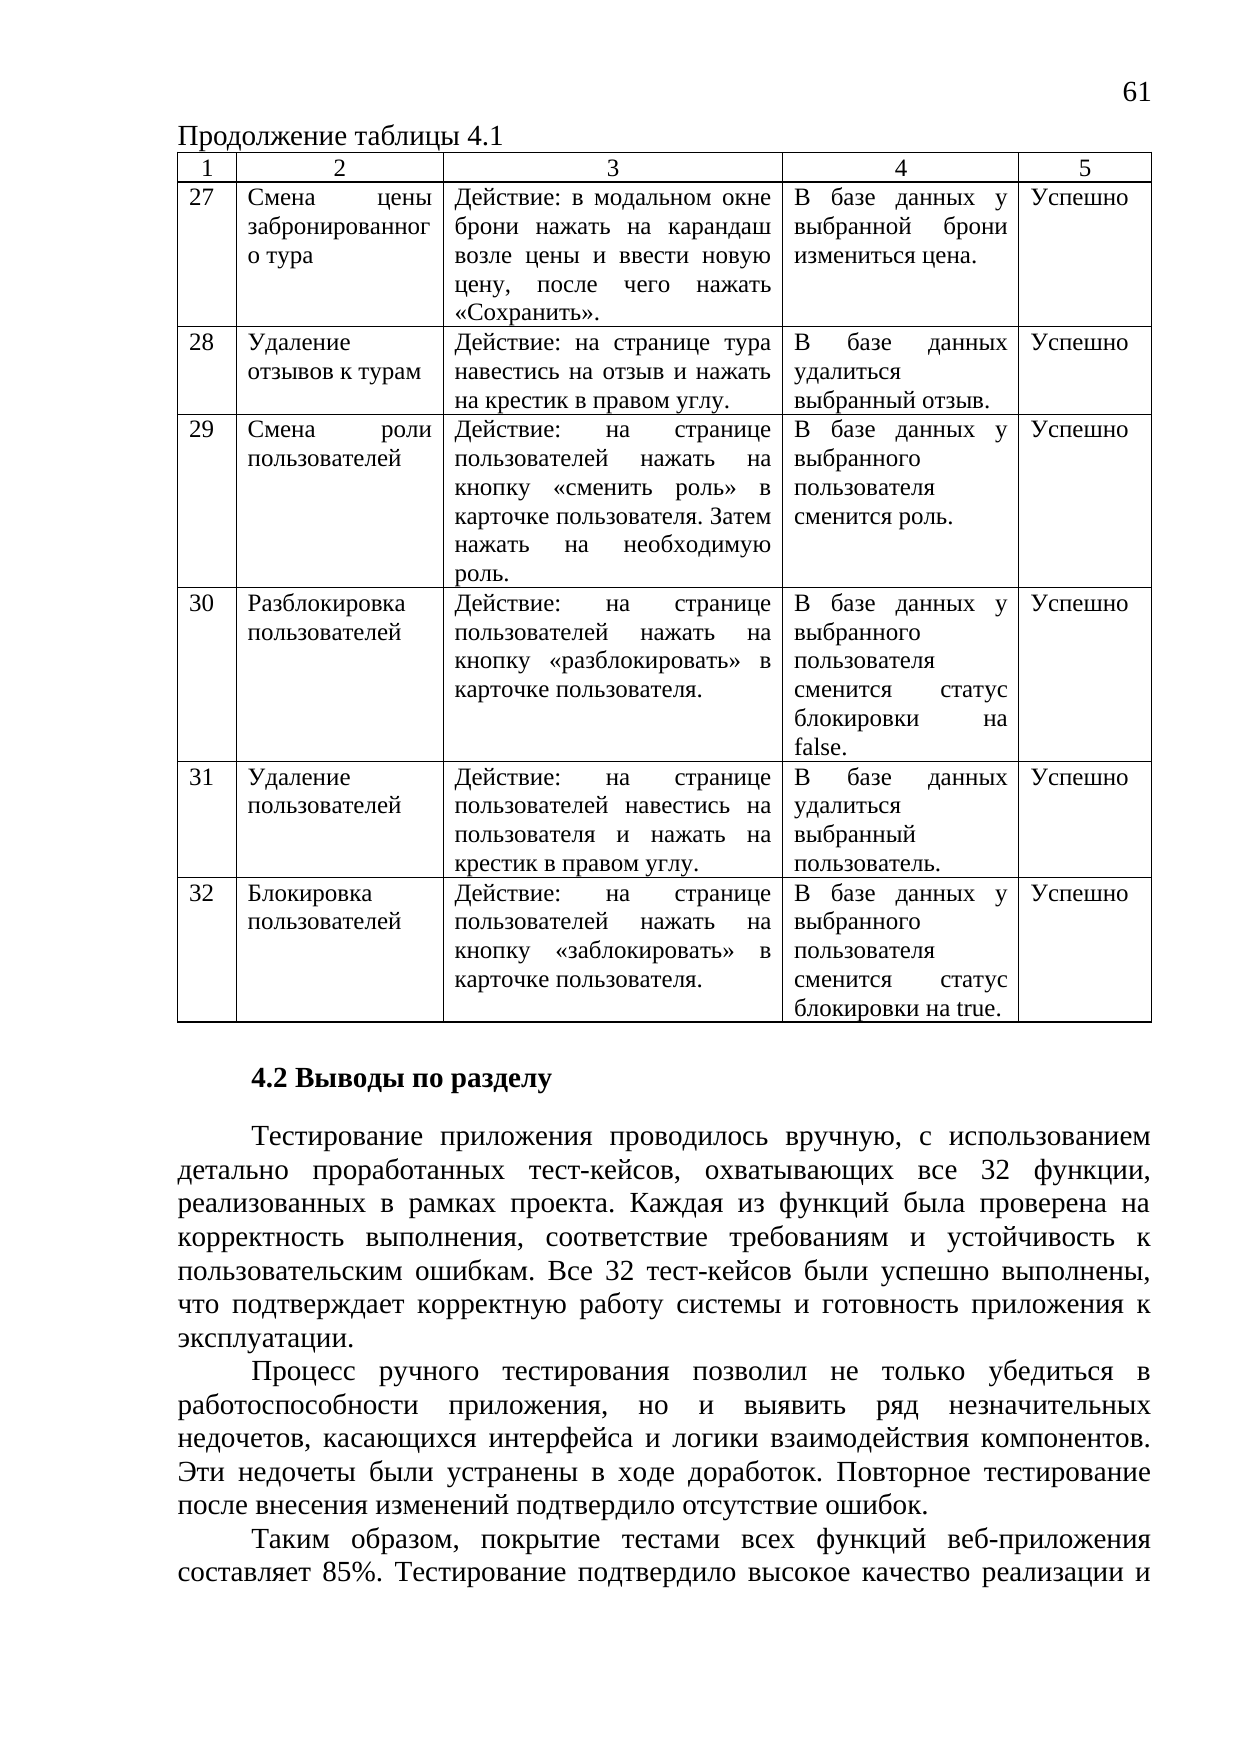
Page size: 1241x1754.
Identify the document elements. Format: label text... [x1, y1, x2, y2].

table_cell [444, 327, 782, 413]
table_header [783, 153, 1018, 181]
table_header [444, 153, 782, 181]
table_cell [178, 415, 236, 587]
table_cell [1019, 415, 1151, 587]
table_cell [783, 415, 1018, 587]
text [177, 1521, 1152, 1588]
text Выводы по разделу [251, 1060, 1152, 1093]
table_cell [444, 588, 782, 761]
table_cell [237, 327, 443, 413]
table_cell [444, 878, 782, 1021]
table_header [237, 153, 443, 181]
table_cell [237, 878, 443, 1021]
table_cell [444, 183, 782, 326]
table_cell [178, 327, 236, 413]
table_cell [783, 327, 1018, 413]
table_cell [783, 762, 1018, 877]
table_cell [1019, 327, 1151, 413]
text Процесс ручного тестирования позволил не только убедиться в работоспособности приложения, но и выявить ряд незначительных недочетов, касающихся интерфейса и логики взаимодействия компонентов. Эти недочеты были устранены в ходе доработок. Повторное тестирование после внесения изменений подтвердило отсутствие ошибок. [177, 1353, 1152, 1521]
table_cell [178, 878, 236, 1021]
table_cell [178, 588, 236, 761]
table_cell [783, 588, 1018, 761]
text Тестирование приложения проводилось вручную, с использованием детально проработанных тест-кейсов, охватывающих все 32 функции, реализованных в рамках проекта. Каждая из функций была проверена на корректность выполнения, соответствие требованиям и устойчивость к пользовательским ошибкам. Все 32 тест-кейсов были успешно выполнены, что подтверждает корректную работу системы и готовность приложения к эксплуатации. [177, 1118, 1152, 1353]
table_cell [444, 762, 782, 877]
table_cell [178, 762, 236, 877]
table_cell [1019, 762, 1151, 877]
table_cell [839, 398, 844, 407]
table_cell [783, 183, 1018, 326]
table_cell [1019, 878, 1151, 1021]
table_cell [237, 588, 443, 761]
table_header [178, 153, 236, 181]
text Продолжение таблицы 4.1 [177, 118, 1152, 152]
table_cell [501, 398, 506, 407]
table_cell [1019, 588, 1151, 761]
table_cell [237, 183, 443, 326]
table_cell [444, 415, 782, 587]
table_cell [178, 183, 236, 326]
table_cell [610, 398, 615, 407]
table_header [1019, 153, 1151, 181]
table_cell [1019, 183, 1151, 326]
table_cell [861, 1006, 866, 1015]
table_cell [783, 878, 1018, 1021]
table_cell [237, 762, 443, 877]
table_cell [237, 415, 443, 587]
